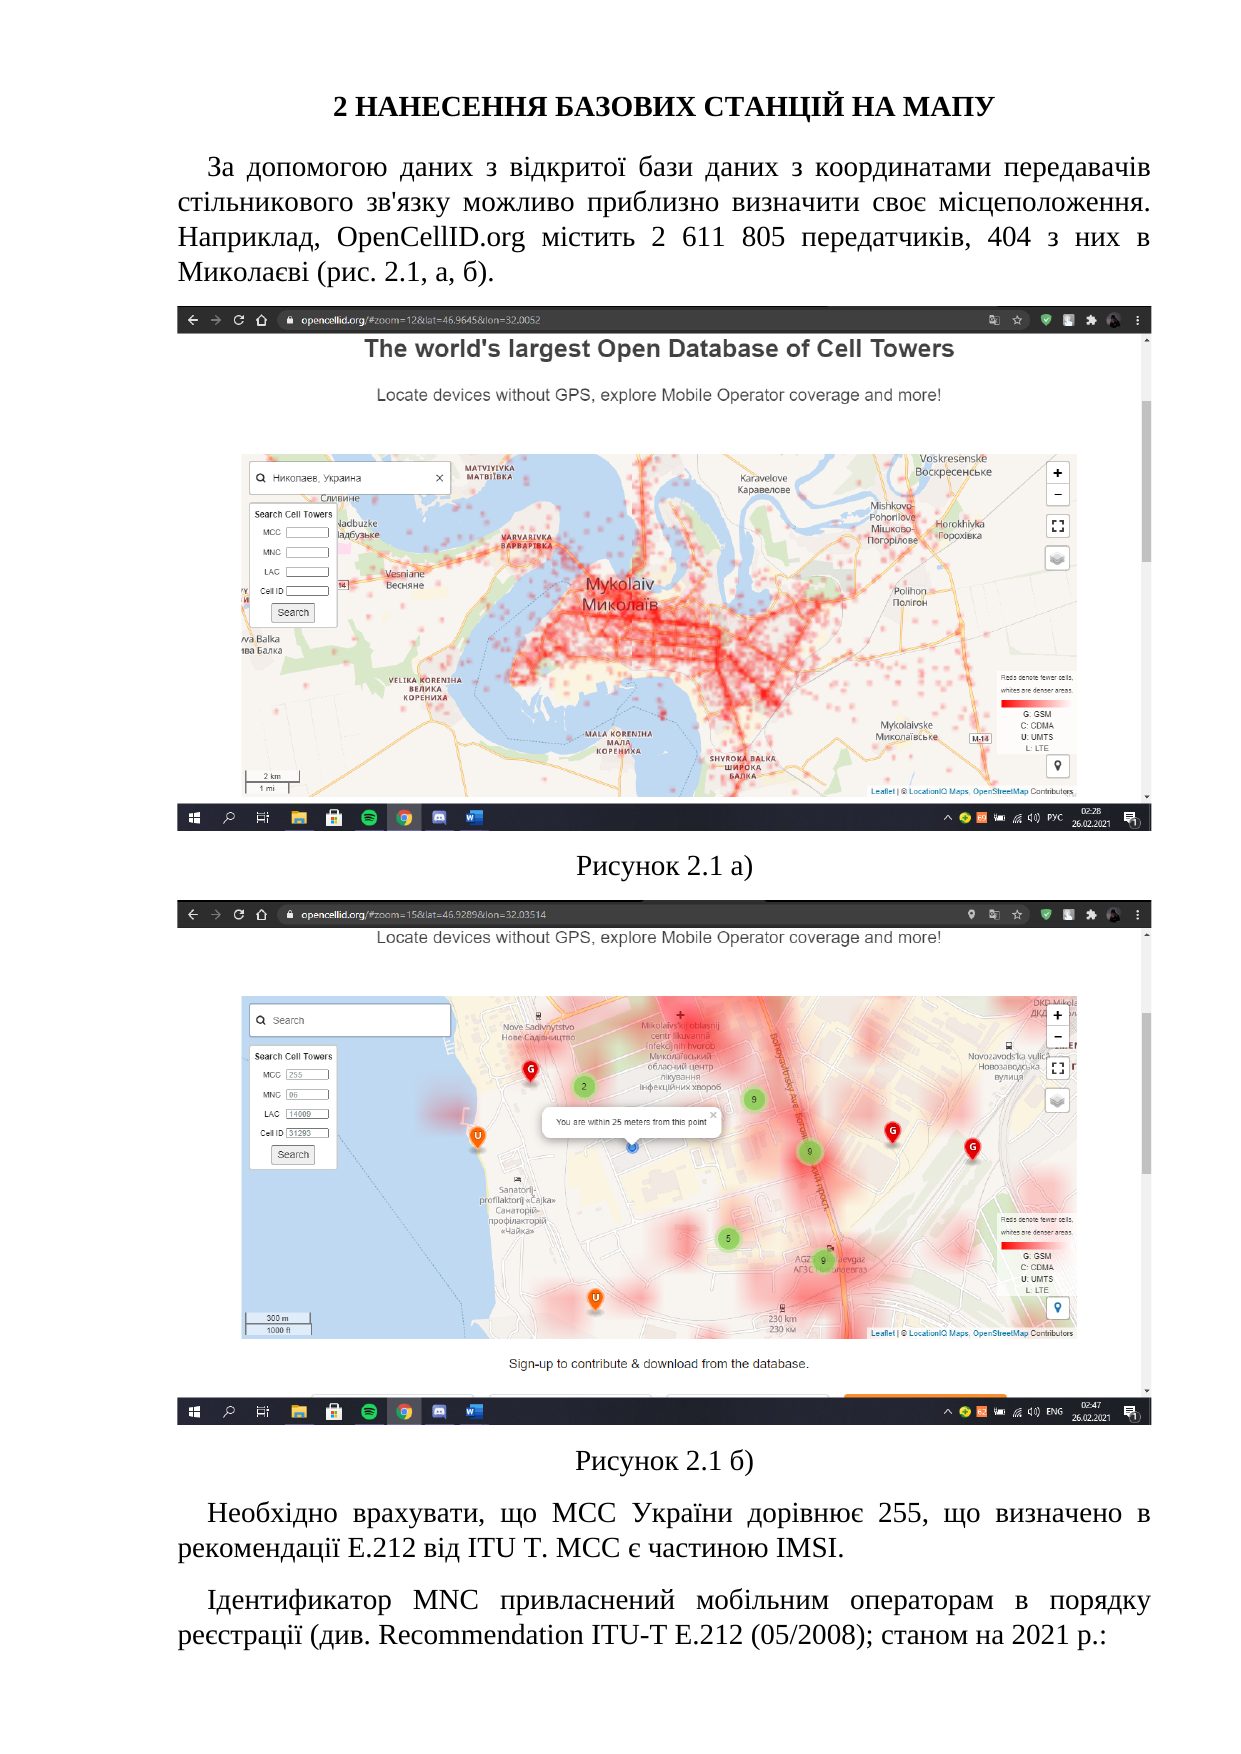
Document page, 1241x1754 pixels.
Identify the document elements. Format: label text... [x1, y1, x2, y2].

text Необхідно врахувати, що MCC України дорівнює 255, що визначено в рекомендації E.212 від ITU T. MCC є частиною IMSI. [177, 1495, 1152, 1563]
text Рисунок 2.1 б) [177, 1443, 1152, 1476]
picture [177, 900, 1152, 1425]
picture [177, 306, 1152, 831]
text Рисунок 2.1 а) [177, 848, 1152, 882]
text Ідентификатор MNC привласнений мобільним операторам в порядку реєстрації (див. Recommendation ITU-T E.212 (05/2008); станом на 2021 р.: [177, 1582, 1152, 1651]
text За допомогою даних з відкритої бази даних з координатами передавачів стільникового зв'язку можливо приблизно визначити своє місцеположення. Наприклад, OpenCellID.org містить 2 611 805 передатчиків, 404 з них в Миколаєві (рис. 2.1, а, б). [177, 149, 1152, 288]
subtitle 2 НАНЕСЕННЯ БАЗОВИХ СТАНЦІЙ НА МАПУ [177, 89, 1152, 122]
